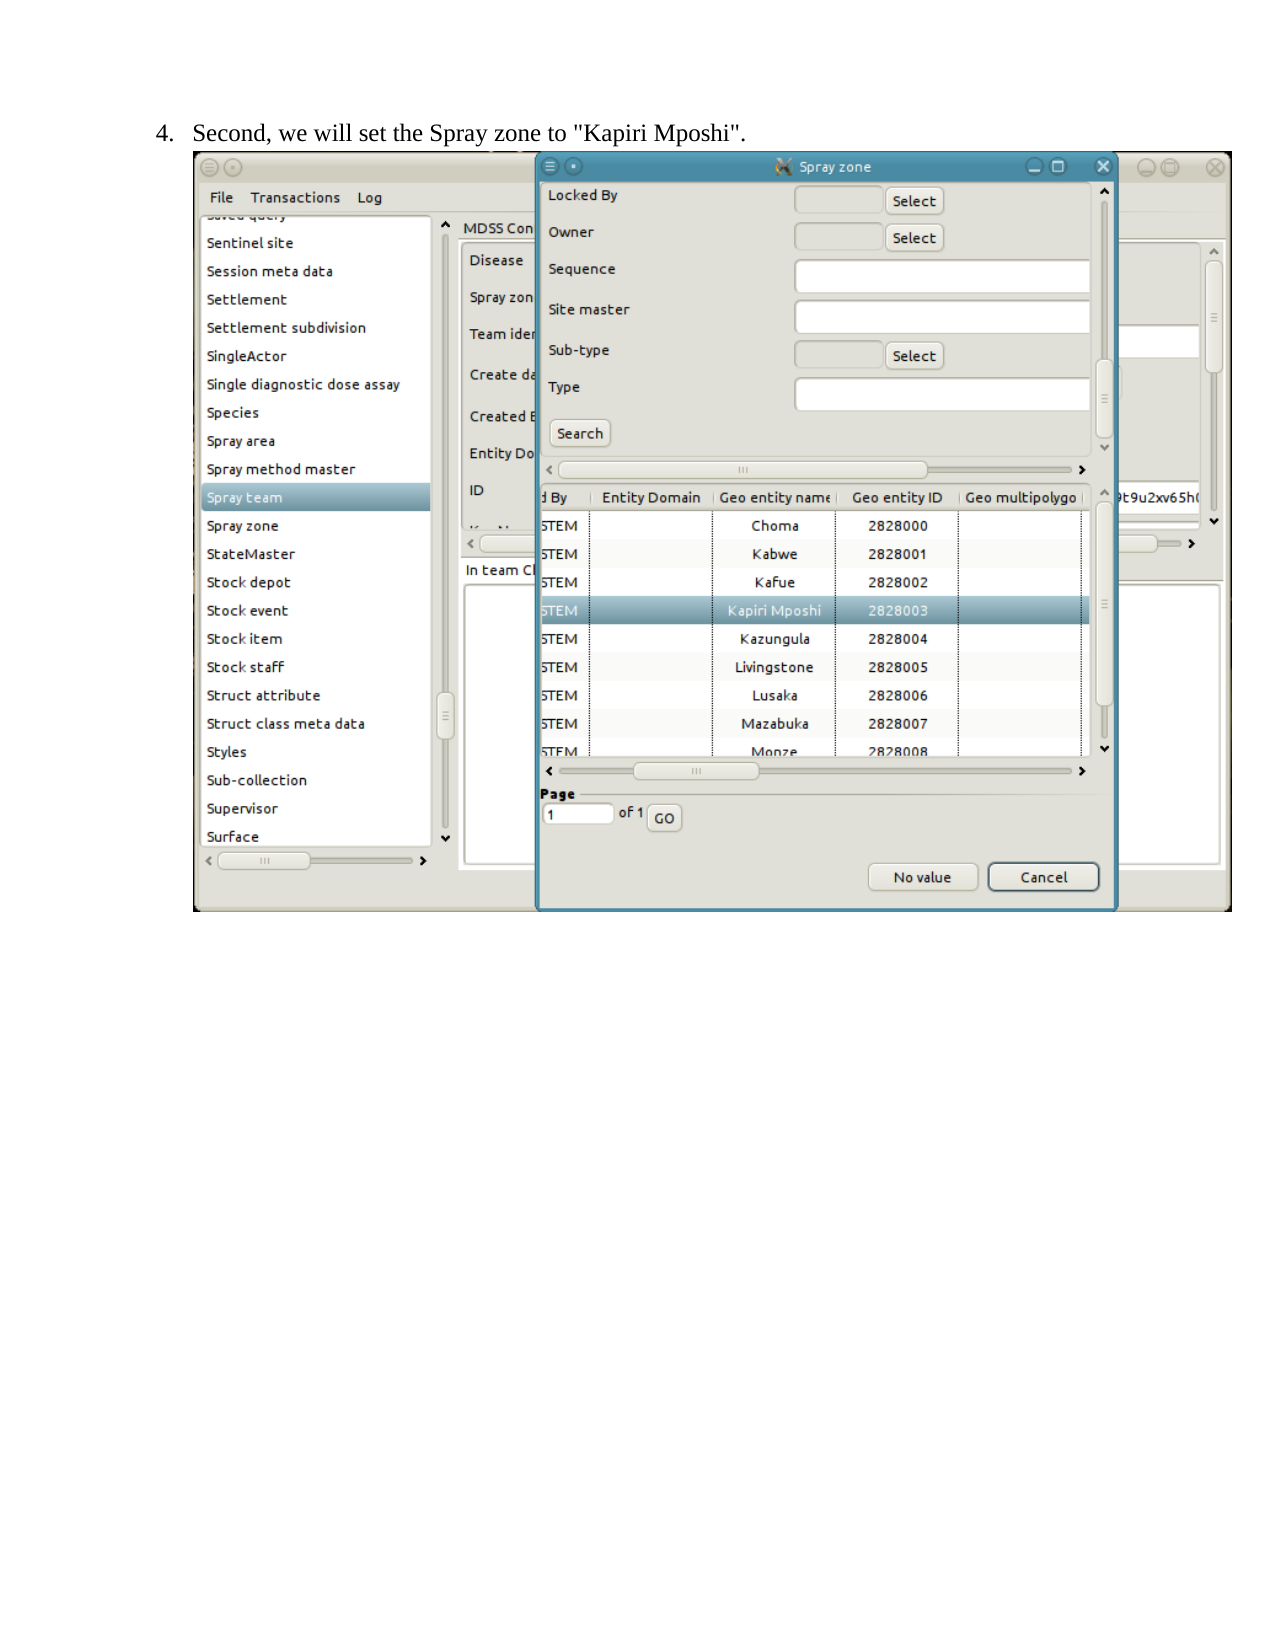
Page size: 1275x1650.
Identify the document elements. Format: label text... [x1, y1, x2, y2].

picture [193, 151, 1232, 912]
